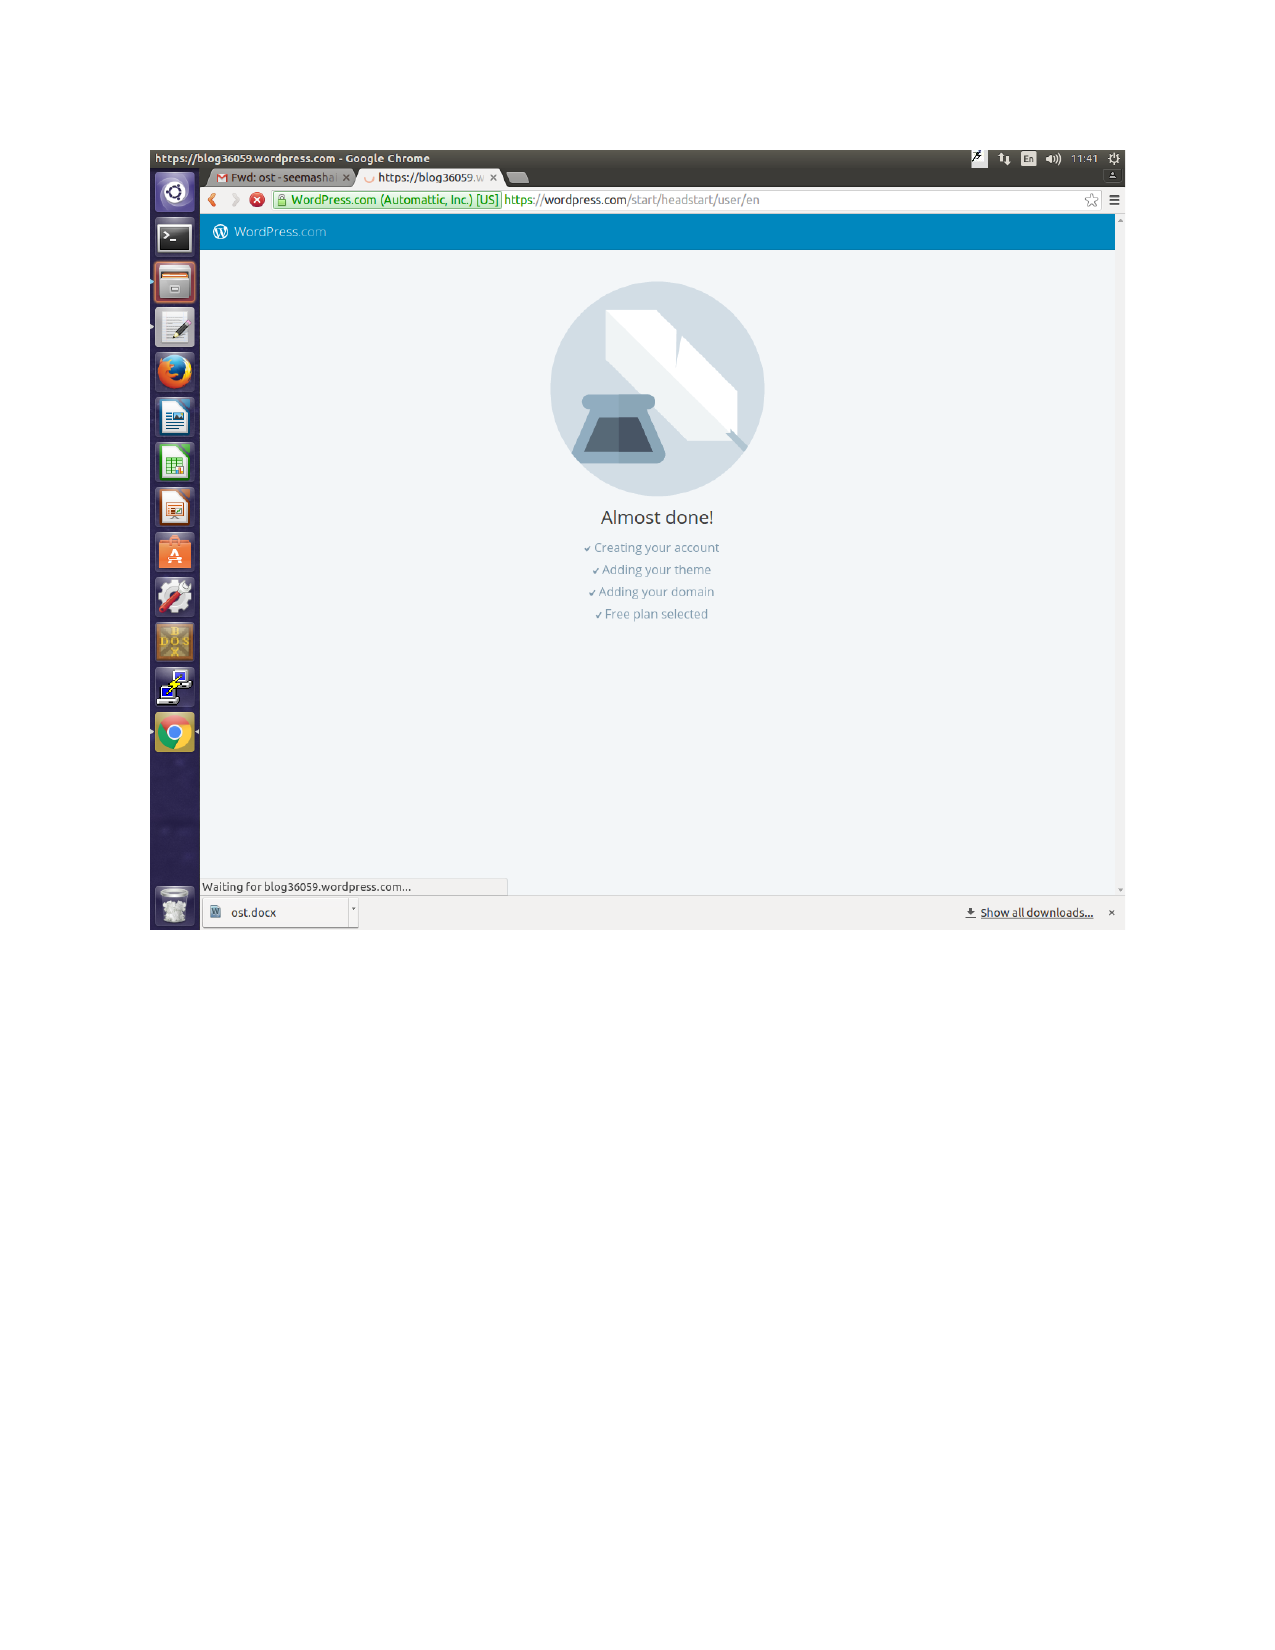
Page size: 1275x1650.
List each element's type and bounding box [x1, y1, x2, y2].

picture [150, 150, 1125, 930]
